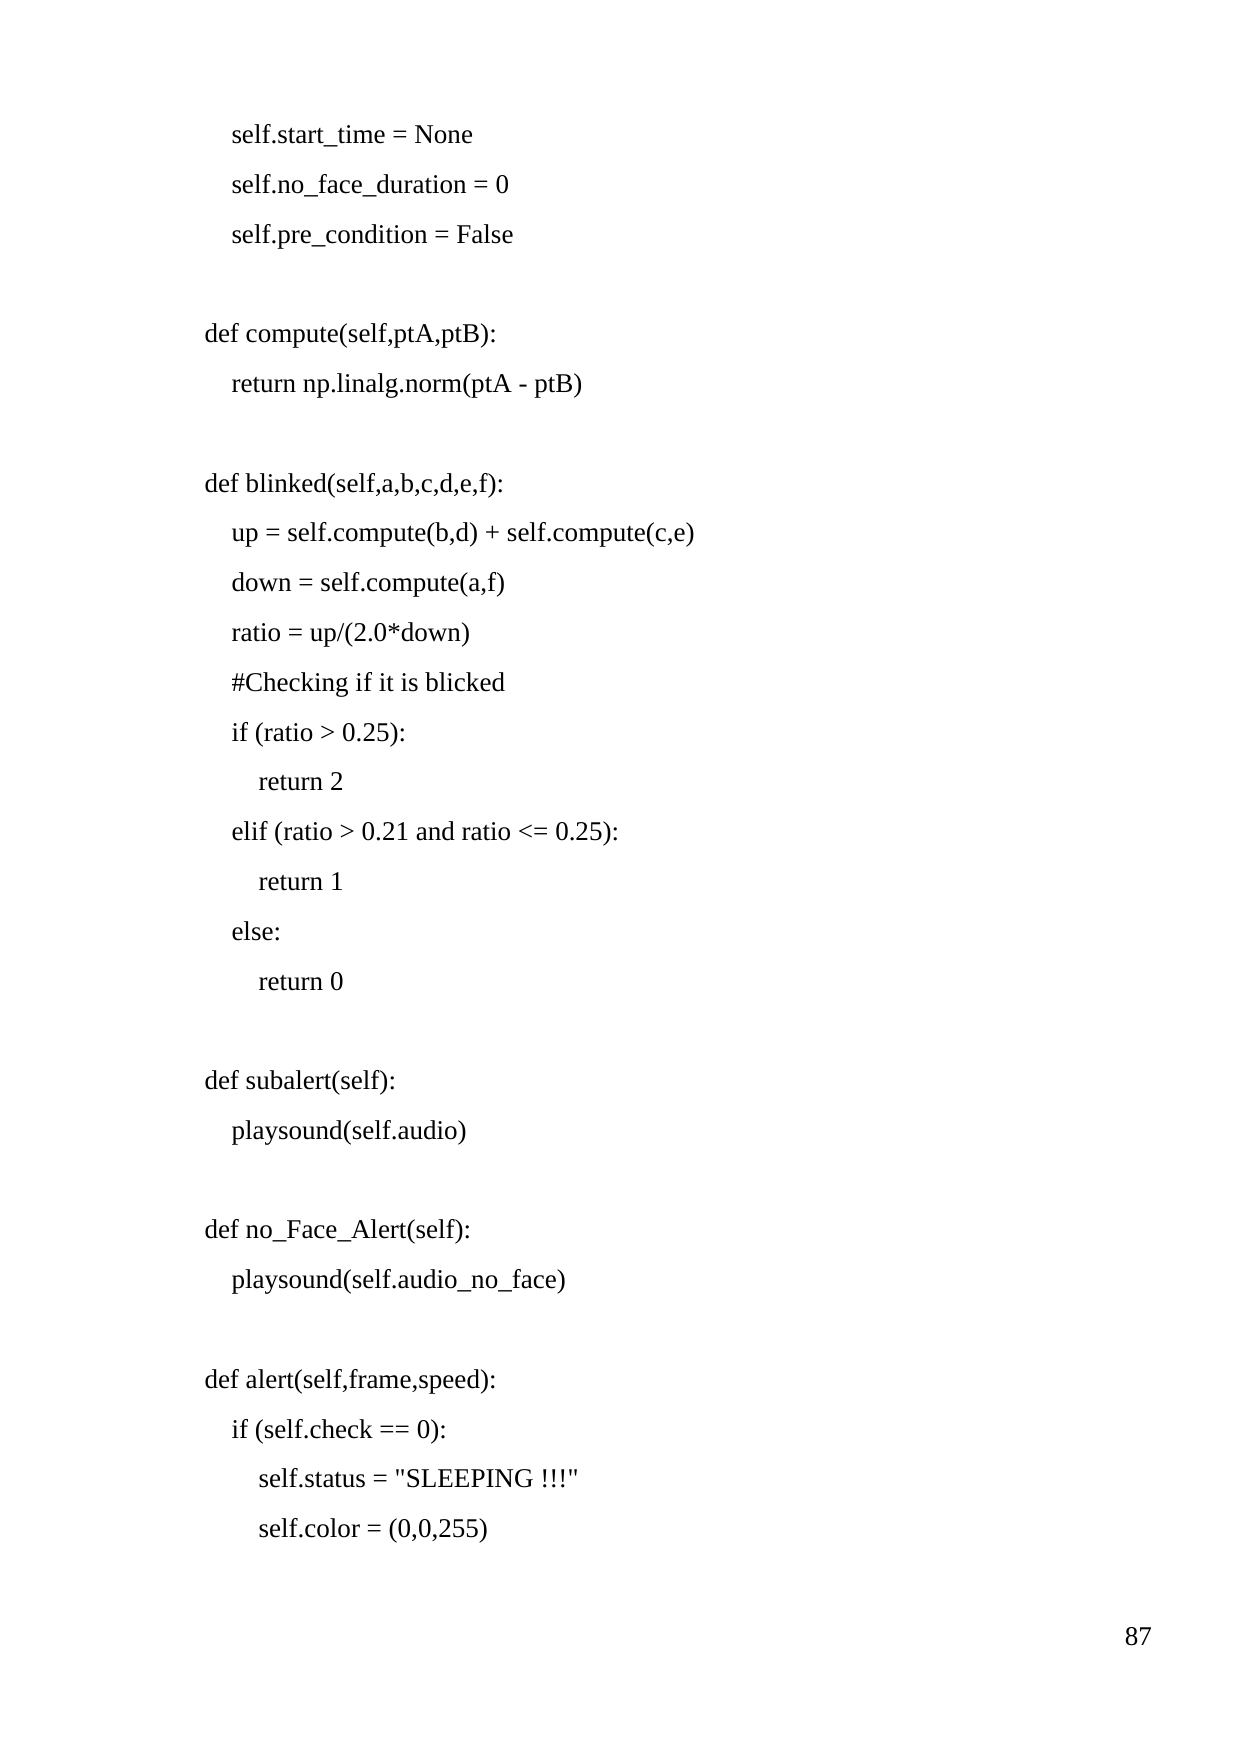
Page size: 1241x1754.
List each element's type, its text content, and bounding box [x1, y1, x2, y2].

text self.start_time = None [177, 118, 1152, 149]
text if (self.check == 0): [177, 1413, 1152, 1444]
text else: [177, 915, 1152, 946]
text return np.linalg.norm(ptA - ptB) [177, 367, 1152, 398]
text self.status = "SLEEPING !!!" [177, 1462, 1152, 1494]
text #Checking if it is blicked [177, 666, 1152, 697]
text self.color = (0,0,255) [177, 1512, 1152, 1543]
text return 1 [177, 865, 1152, 896]
text self.no_face_duration = 0 [177, 168, 1152, 199]
text if (ratio > 0.25): [177, 716, 1152, 747]
text up = self.compute(b,d) + self.compute(c,e) [177, 516, 1152, 548]
text playsound(self.audio_no_face) [177, 1263, 1152, 1294]
text def compute(self,ptA,ptB): [177, 317, 1152, 348]
text def alert(self,frame,speed): [177, 1363, 1152, 1394]
text def no_Face_Alert(self): [177, 1213, 1152, 1245]
text def blinked(self,a,b,c,d,e,f): [177, 467, 1152, 498]
text return 0 [177, 964, 1152, 996]
text playsound(self.audio) [177, 1114, 1152, 1145]
text def subalert(self): [177, 1064, 1152, 1095]
text self.pre_condition = False [177, 218, 1152, 249]
text return 2 [177, 765, 1152, 797]
text elif (ratio > 0.21 and ratio <= 0.25): [177, 815, 1152, 846]
text ratio = up/(2.0*down) [177, 616, 1152, 647]
text down = self.compute(a,f) [177, 566, 1152, 597]
